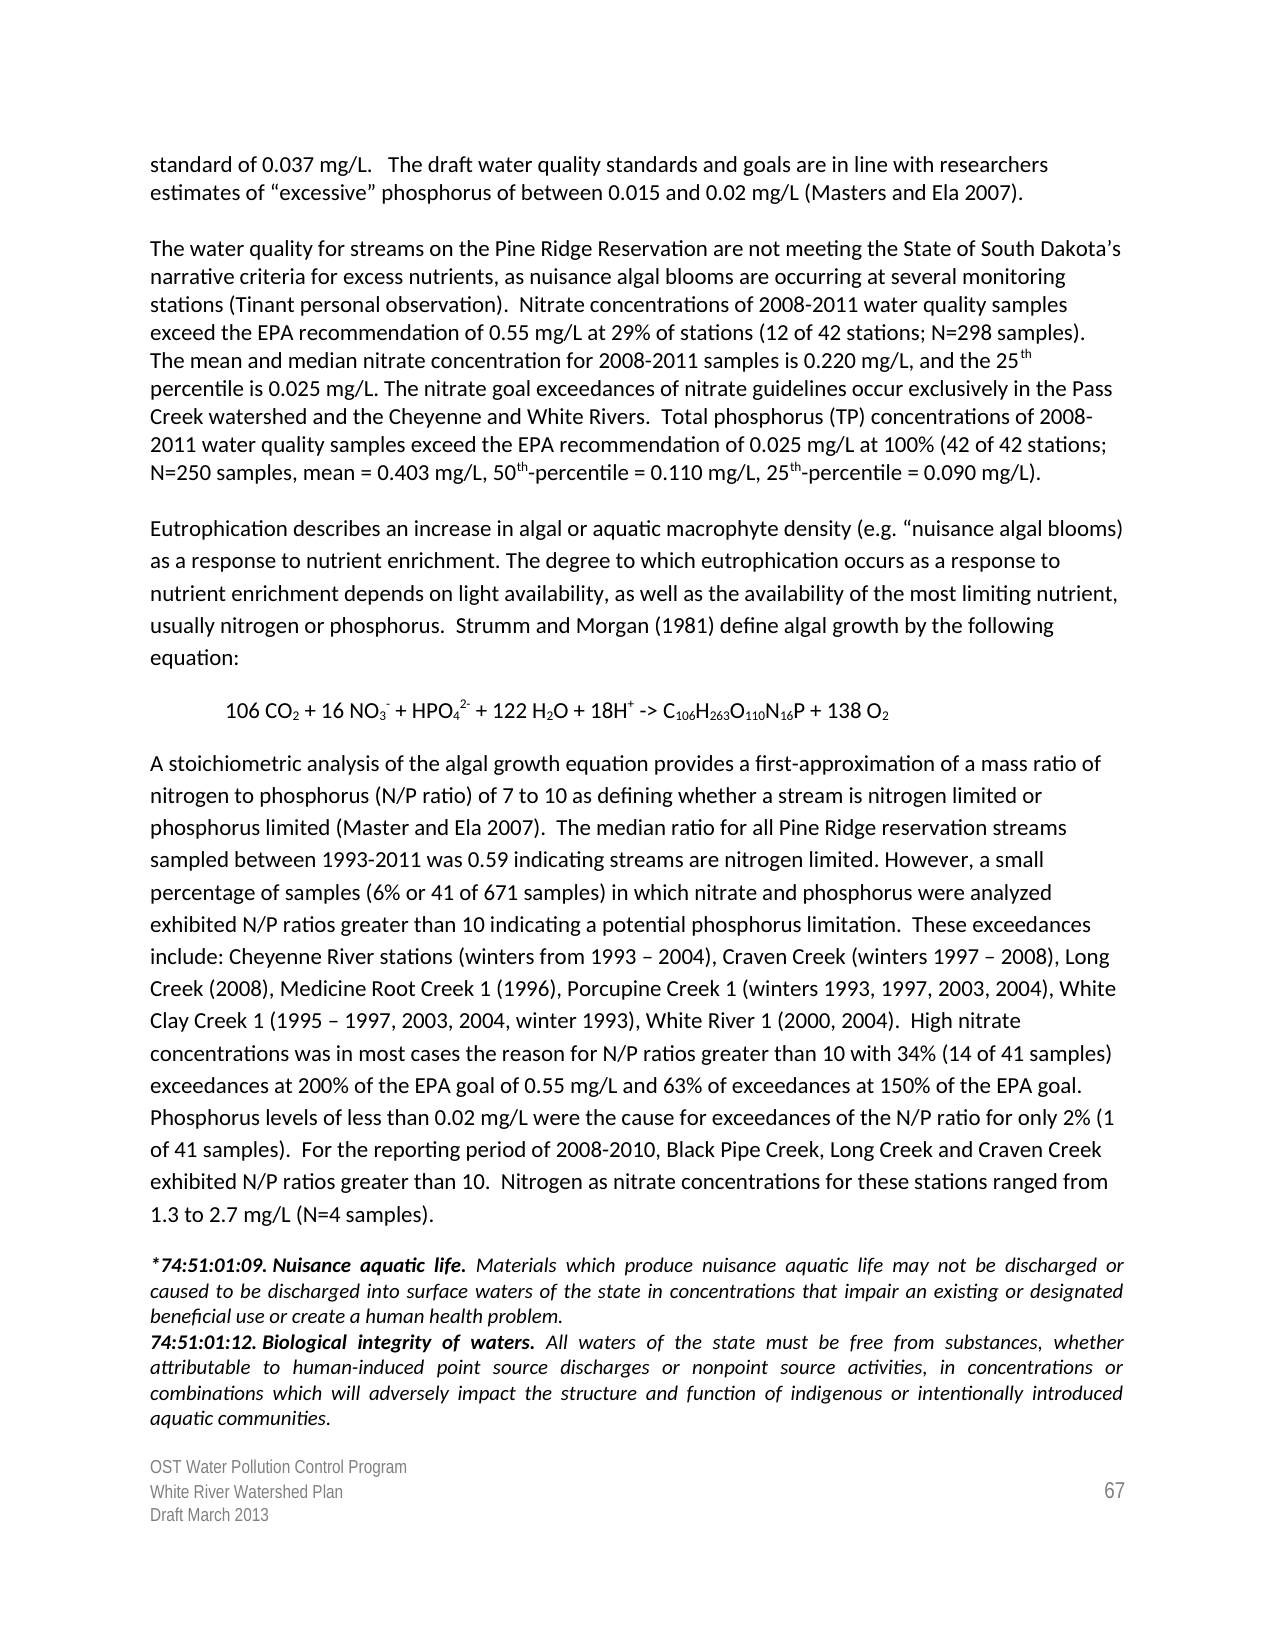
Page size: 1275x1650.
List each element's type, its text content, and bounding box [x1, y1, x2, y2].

text Eutrophication describes an increase in algal or aquatic macrophyte density (e.g. “nuisance algal blooms) as a response to nutrient enrichment. The degree to which eutrophication occurs as a response to nutrient enrichment depends on light availability, as well as the availability of the most limiting nutrient, usually nitrogen or phosphorus. Strumm and Morgan (1981) define algal growth by the following equation: [150, 514, 1125, 671]
text 106 CO2 + 16 NO3- + HPO42- + 122 H2O + 18H+ -> C106H263O110N16P + 138 O2 [150, 696, 1125, 724]
text A stoichiometric analysis of the algal growth equation provides a first-approximation of a mass ratio of nitrogen to phosphorus (N/P ratio) of 7 to 10 as defining whether a stream is nitrogen limited or phosphorus limited (Master and Ela 2007). The median ratio for all Pine Ridge reservation streams sampled between 1993-2011 was 0.59 indicating streams are nitrogen limited. However, a small percentage of samples (6% or 41 of 671 samples) in which nitrate and phosphorus were analyzed exhibited N/P ratios greater than 10 indicating a potential phosphorus limitation. These exceedances include: Cheyenne River stations (winters from 1993 – 2004), Craven Creek (winters 1997 – 2008), Long Creek (2008), Medicine Root Creek 1 (1996), Porcupine Creek 1 (winters 1993, 1997, 2003, 2004), White Clay Creek 1 (1995 – 1997, 2003, 2004, winter 1993), White River 1 (2000, 2004). High nitrate concentrations was in most cases the reason for N/P ratios greater than 10 with 34% (14 of 41 samples) exceedances at 200% of the EPA goal of 0.55 mg/L and 63% of exceedances at 150% of the EPA goal. Phosphorus levels of less than 0.02 mg/L were the cause for exceedances of the N/P ratio for only 2% (1 of 41 samples). For the reporting period of 2008-2010, Black Pipe Creek, Long Creek and Craven Creek exhibited N/P ratios greater than 10. Nitrogen as nitrate concentrations for these stations ranged from 1.3 to 2.7 mg/L (N=4 samples). [150, 749, 1125, 1228]
text The water quality for streams on the Pine Ridge Reservation are not meeting the State of South Dakota’s narrative criteria for excess nutrients, as nuisance algal blooms are occurring at several monitoring stations (Tinant personal observation). Nitrate concentrations of 2008-2011 water quality samples exceed the EPA recommendation of 0.55 mg/L at 29% of stations (12 of 42 stations; N=298 samples). The mean and median nitrate concentration for 2008-2011 samples is 0.220 mg/L, and the 25th percentile is 0.025 mg/L. The nitrate goal exceedances of nitrate guidelines occur exclusively in the Pass Creek watershed and the Cheyenne and White Rivers. Total phosphorus (TP) concentrations of 2008-2011 water quality samples exceed the EPA recommendation of 0.025 mg/L at 100% (42 of 42 stations; N=250 samples, mean = 0.403 mg/L, 50th-percentile = 0.110 mg/L, 25th-percentile = 0.090 mg/L). [150, 234, 1125, 486]
text *74:51:01:09. Nuisance aquatic life. Materials which produce nuisance aquatic life may not be discharged or caused to be discharged into surface waters of the state in concentrations that impair an existing or designated beneficial use or create a human health problem. [150, 1253, 1125, 1329]
text 74:51:01:12. Biological integrity of waters. All waters of the state must be free from substances, whether attributable to human-induced point source discharges or nonpoint source activities, in concentrations or combinations which will adversely impact the structure and function of indigenous or intentionally introduced aquatic communities. [150, 1329, 1125, 1431]
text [150, 150, 1125, 206]
